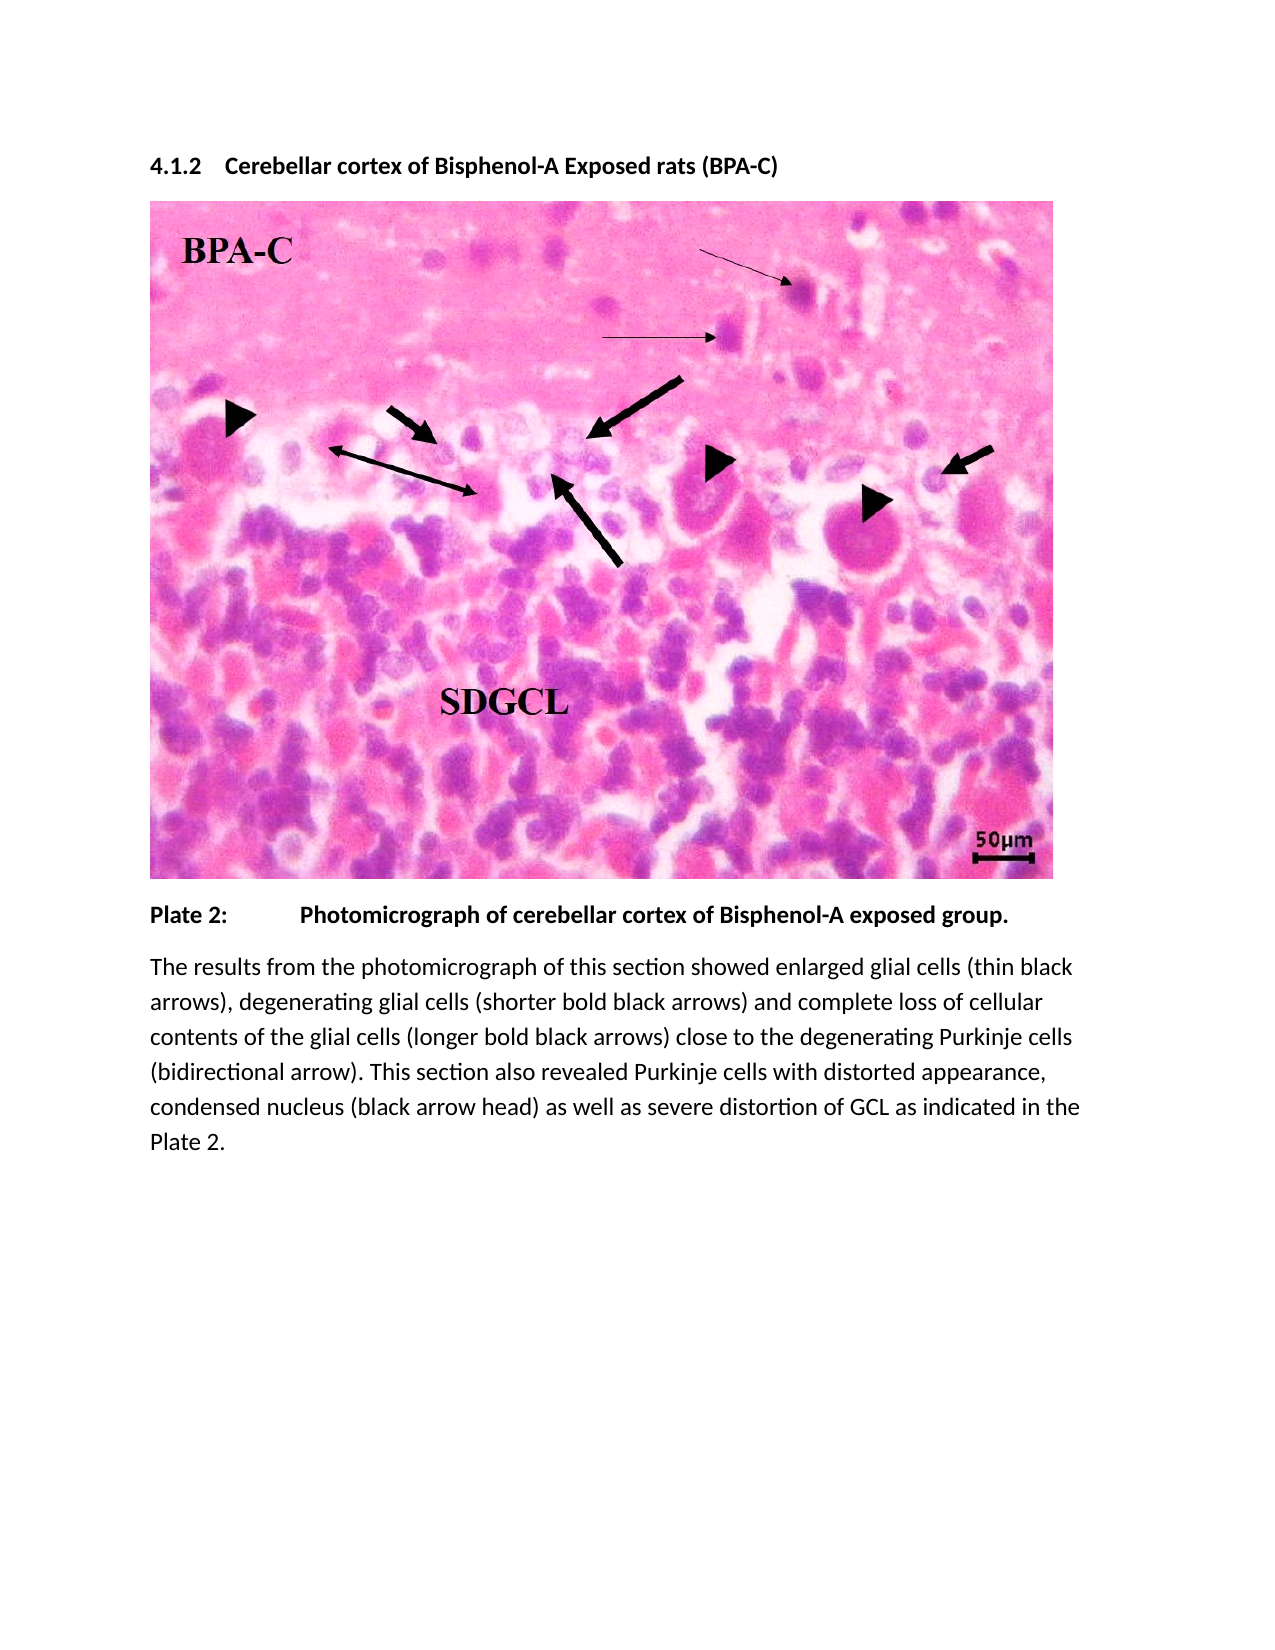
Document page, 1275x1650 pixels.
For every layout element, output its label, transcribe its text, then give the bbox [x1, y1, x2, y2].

text 4.1.2 Cerebellar cortex of Bisphenol-A Exposed rats (BPA-C) [150, 150, 1125, 181]
text The results from the photomicrograph of this section showed enlarged glial cells (thin black arrows), degenerating glial cells (shorter bold black arrows) and complete loss of cellular contents of the glial cells (longer bold black arrows) close to the degenerating Purkinje cells (bidirectional arrow). This section also revealed Purkinje cells with distorted appearance, condensed nucleus (black arrow head) as well as severe distortion of GCL as indicated in the Plate 2. [150, 951, 1125, 1157]
text Plate 2: Photomicrograph of cerebellar cortex of Bisphenol-A exposed group. [150, 899, 1125, 930]
picture [150, 201, 1054, 879]
